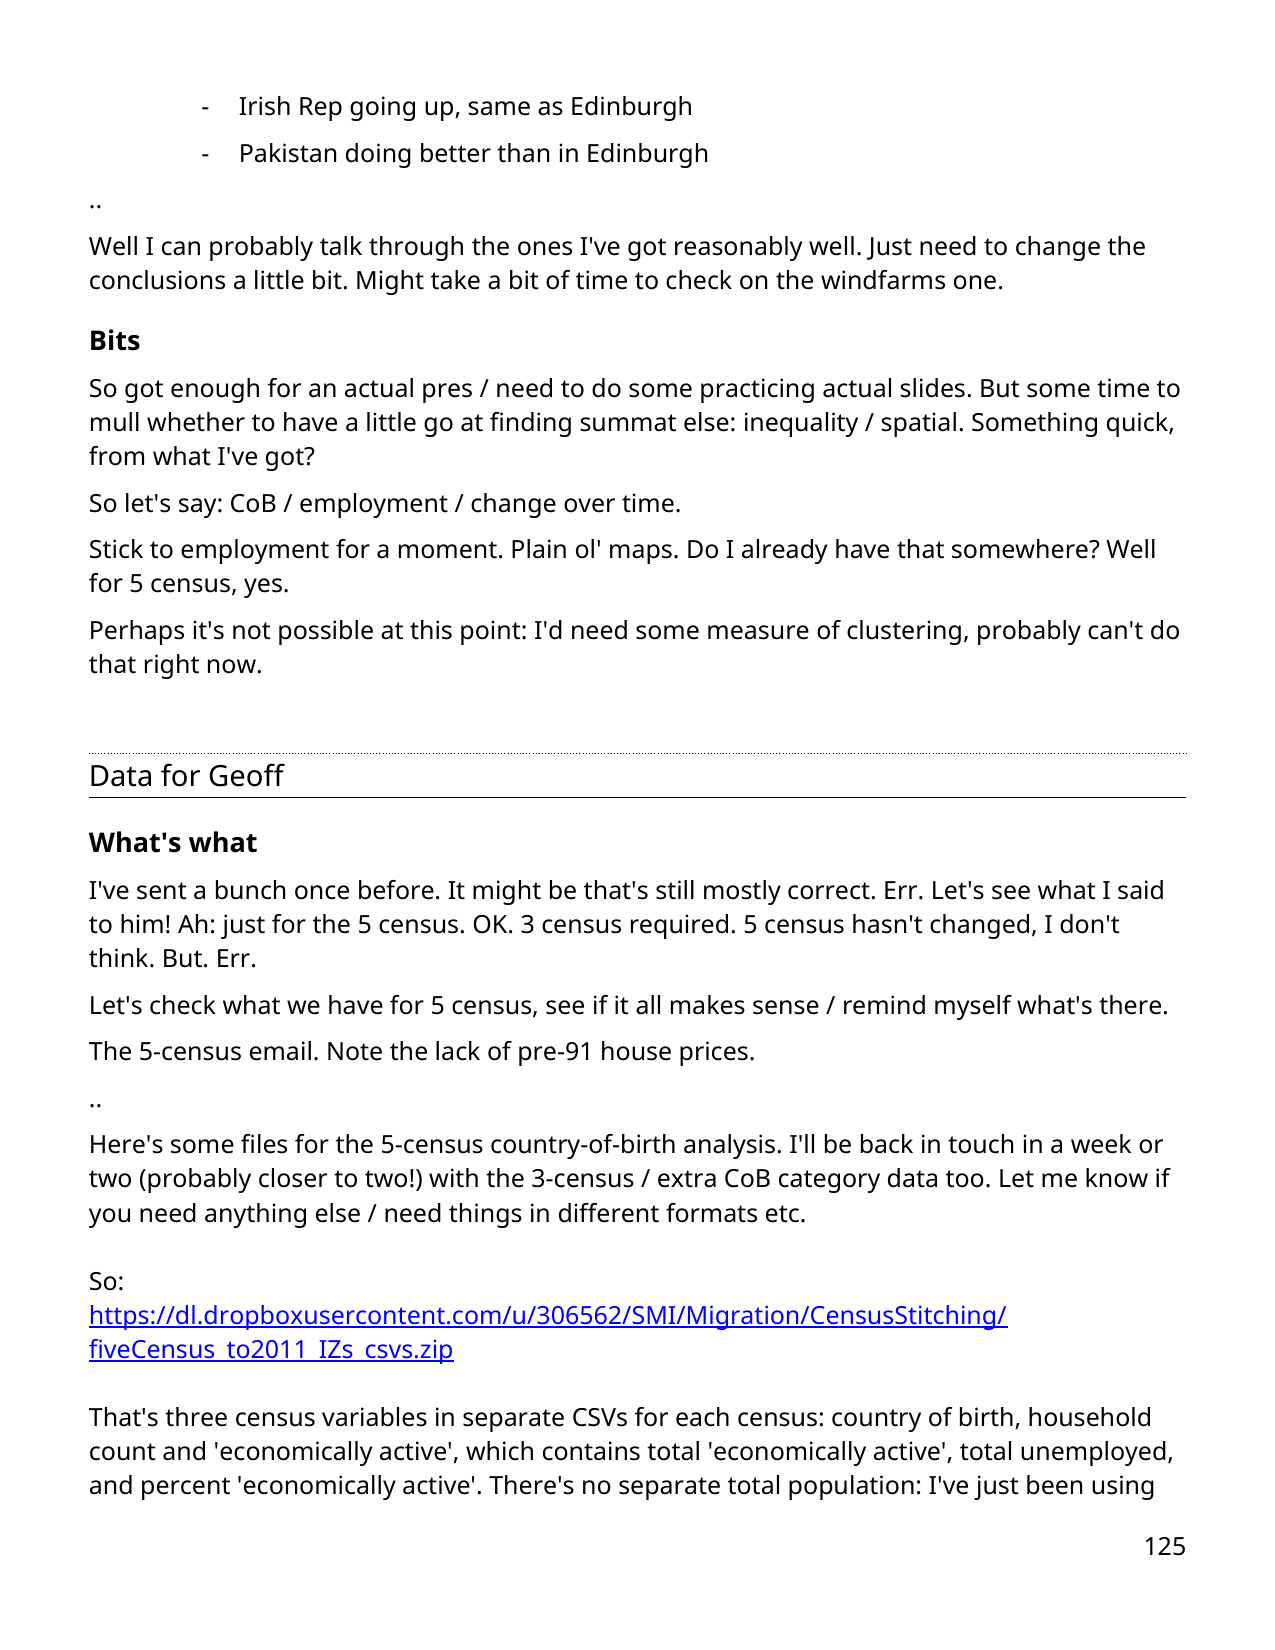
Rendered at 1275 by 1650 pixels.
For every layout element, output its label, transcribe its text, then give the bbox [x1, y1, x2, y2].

subtitle Bits [89, 321, 1186, 358]
subtitle What's what [89, 823, 1186, 860]
text Let's check what we have for 5 census, see if it all makes sense / remind myself what's there. [89, 987, 1186, 1021]
text Well I can probably talk through the ones I've got reasonably well. Just need to change the conclusions a little bit. Might take a bit of time to check on the windfarms one. [89, 228, 1186, 296]
text The 5-census email. Note the lack of pre-91 house prices. [89, 1034, 1186, 1068]
text .. [89, 1081, 1186, 1114]
text So let's say: CoB / employment / change over time. [89, 486, 1186, 519]
list Pakistan doing better than in Edinburgh [201, 135, 1186, 169]
text Perhaps it's not possible at this point: I'd need some measure of clustering, probably can't do that right now. [89, 613, 1186, 681]
text Stick to employment for a moment. Plain ol' maps. Do I already have that somewhere? Well for 5 census, yes. [89, 532, 1186, 600]
text .. [89, 182, 1186, 216]
subtitle Data for Geoff [89, 752, 1186, 797]
text So got enough for an actual pres / need to do some practicing actual slides. But some time to mull whether to have a little go at finding summat else: inequality / spatial. Something quick, from what I've got? [89, 371, 1186, 473]
text I've sent a bunch once before. It might be that's still mostly correct. Err. Let's see what I said to him! Ah: just for the 5 census. OK. 3 census required. 5 census hasn't changed, I don't think. But. Err. [89, 873, 1186, 975]
list Irish Rep going up, same as Edinburgh [201, 89, 1186, 123]
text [89, 1127, 1186, 1502]
